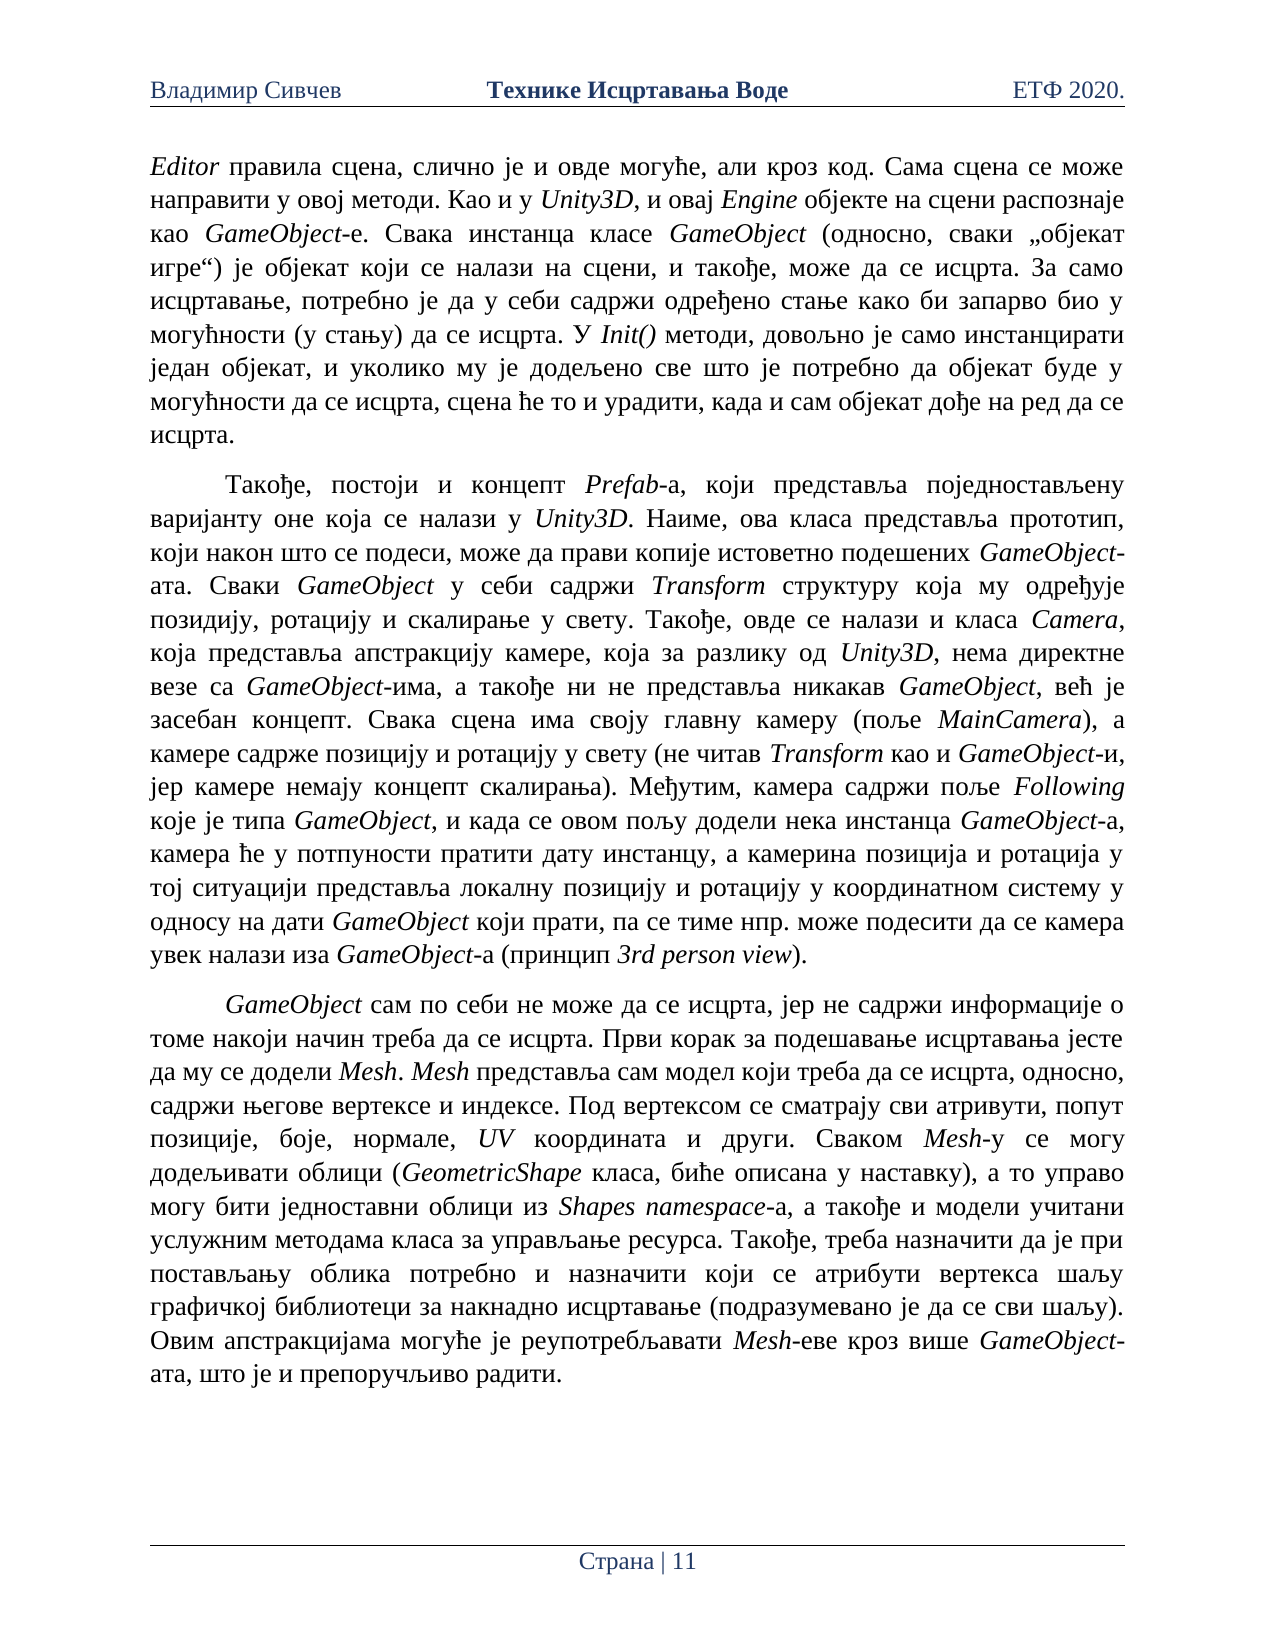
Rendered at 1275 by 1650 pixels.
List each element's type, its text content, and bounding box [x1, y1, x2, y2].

text GameObject сам по себи не може да се исцрта, јер не садржи информације о томе накоји начин треба да се исцрта. Први корак за подешавање исцртавања јесте да му се додели Mesh. Mesh представља сам модел који треба да се исцрта, односно, садржи његове вертексе и индексе. Под вертексом се сматрају сви атривути, попут позиције, боје, нормале, UV координата и други. Сваком Mesh-у се могу додељивати облици (GeometricShape класа, биће описана у наставку), а то управо могу бити једноставни облици из Shapes namespace-а, а такође и модели учитани услужним методама класа за управљање ресурса. Такође, треба назначити да је при постављању облика потребно и назначити који се атрибути вертекса шаљу графичкој библиотеци за накнадно исцртавање (подразумевано је да се сви шаљу). Овим апстракцијама могуће је реупотребљавати Mesh-еве кроз више GameObject-ата, што је и препоручљиво радити. [150, 988, 1125, 1388]
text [150, 150, 1125, 449]
text Такође, постоји и концепт Prefab-а, који представља поједностављену варијанту оне која се налази у Unity3D. Наиме, ова класа представља прототип, који након што се подеси, може да прави копије истоветно подешених GameObject-ата. Сваки GameObject у себи садржи Transform структуру која му одређује позидију, ротацију и скалирање у свету. Такође, овде се налази и класа Camera, која представља апстракцију камере, која за разлику од Unity3D, нема директне везе са GameObject-има, а такође ни не представља никакав GameObject, већ је засебан концепт. Свака сцена има своју главну камеру (поље MainCamera), а камере садрже позицију и ротацију у свету (не читав Transform као и GameObject-и, јер камере немају концепт скалирања). Међутим, камера садржи поље Following које је типа GameObject, и када се овом пољу додели нека инстанца GameObject-а, камера ће у потпуности пратити дату инстанцу, а камерина позиција и ротација у тој ситуацији представља локалну позицију и ротацију у координатном систему у односу на дати GameObject који прати, па се тиме нпр. може подесити да се камера увек налази иза GameObject-а (принцип 3rd person view). [150, 468, 1125, 969]
